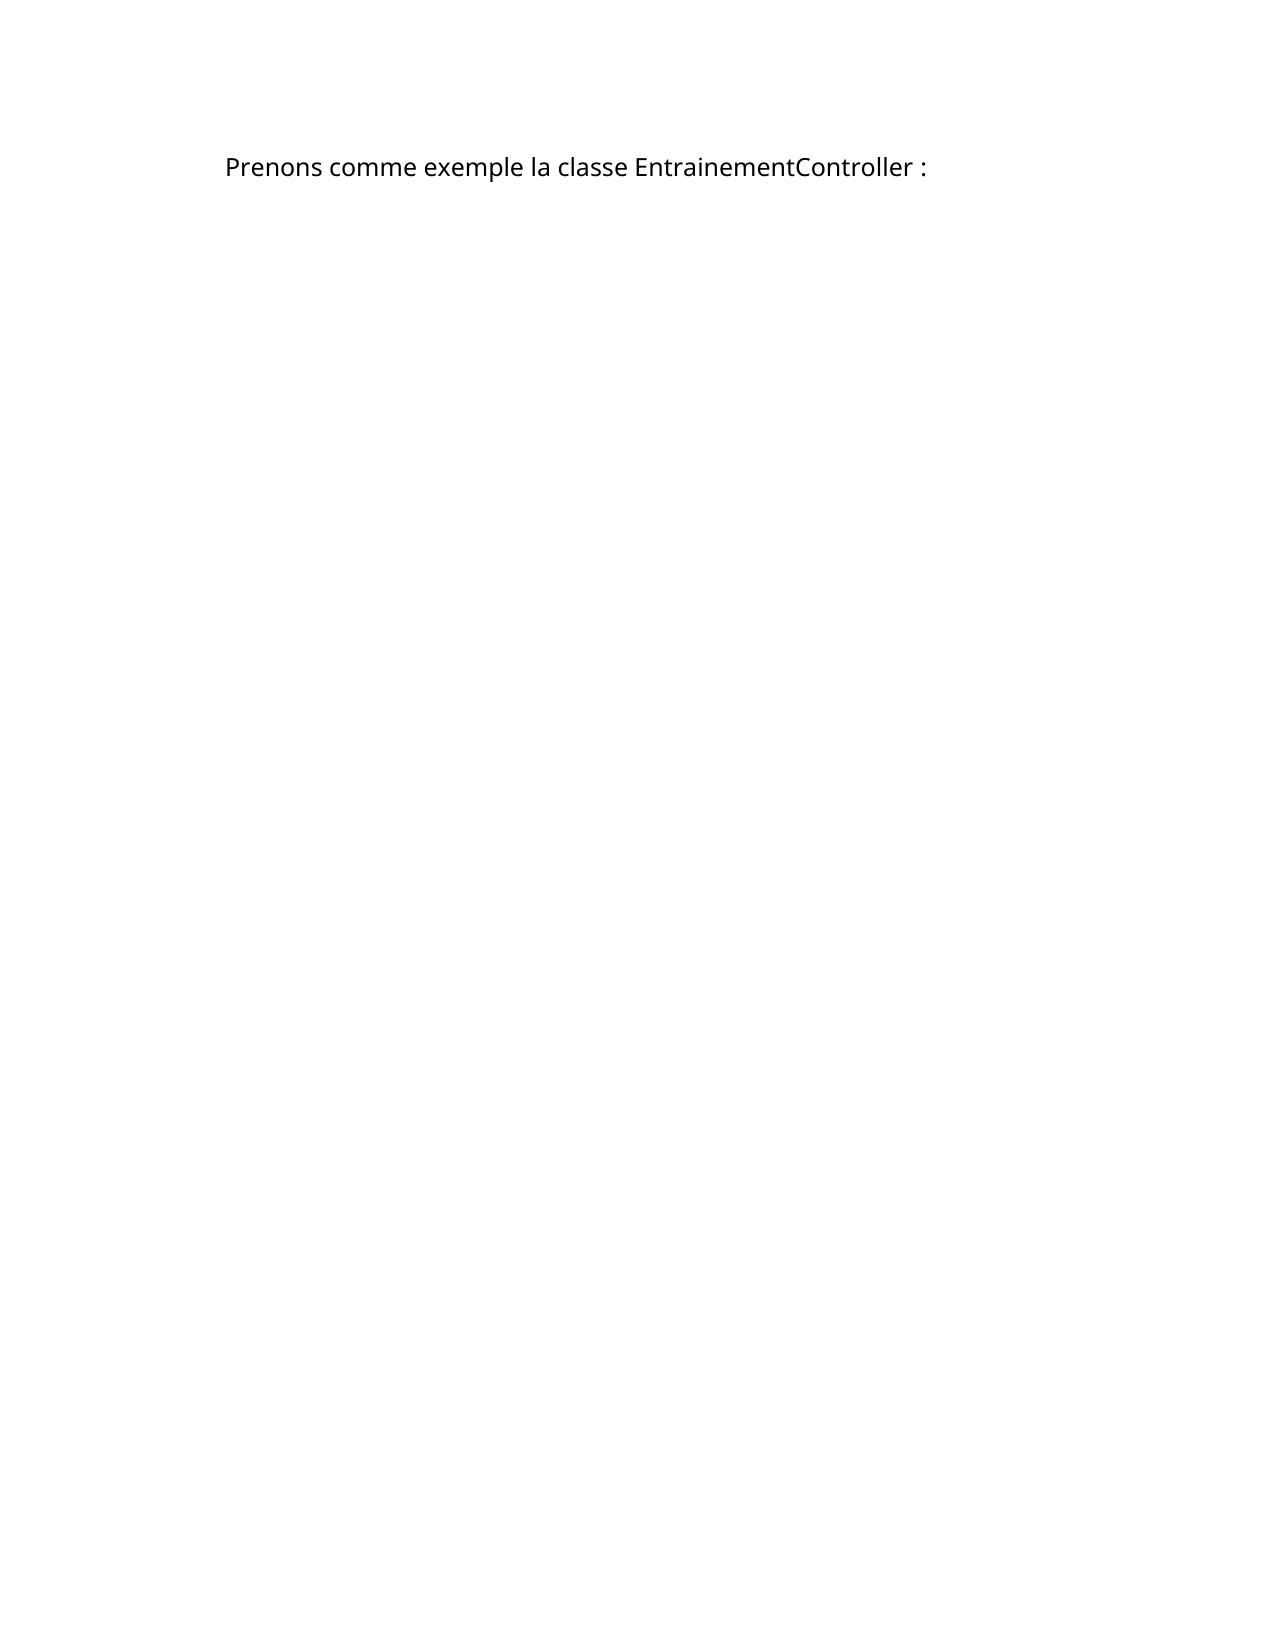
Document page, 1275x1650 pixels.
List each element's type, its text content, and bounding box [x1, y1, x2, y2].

text Prenons comme exemple la classe EntrainementController : [150, 150, 1125, 184]
